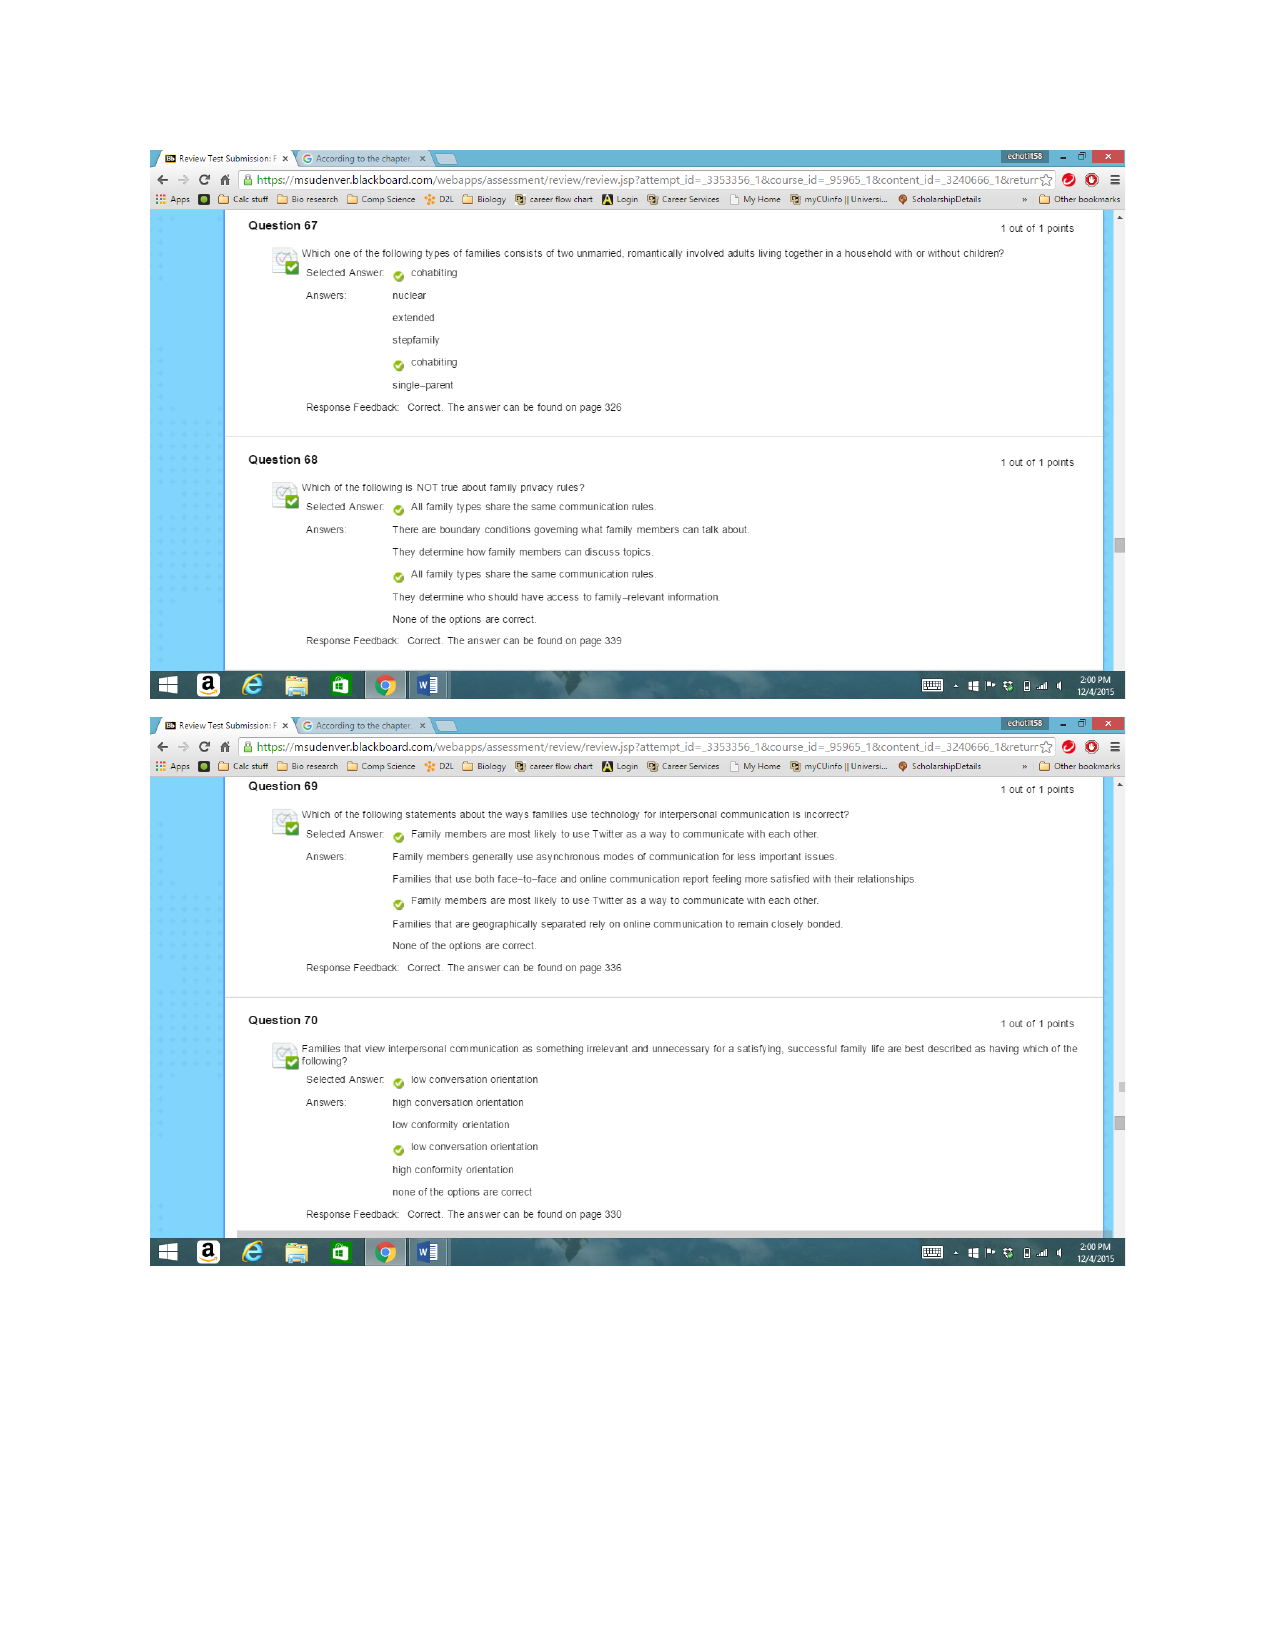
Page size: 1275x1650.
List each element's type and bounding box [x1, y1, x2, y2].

picture [150, 150, 1125, 699]
picture [150, 717, 1125, 1266]
